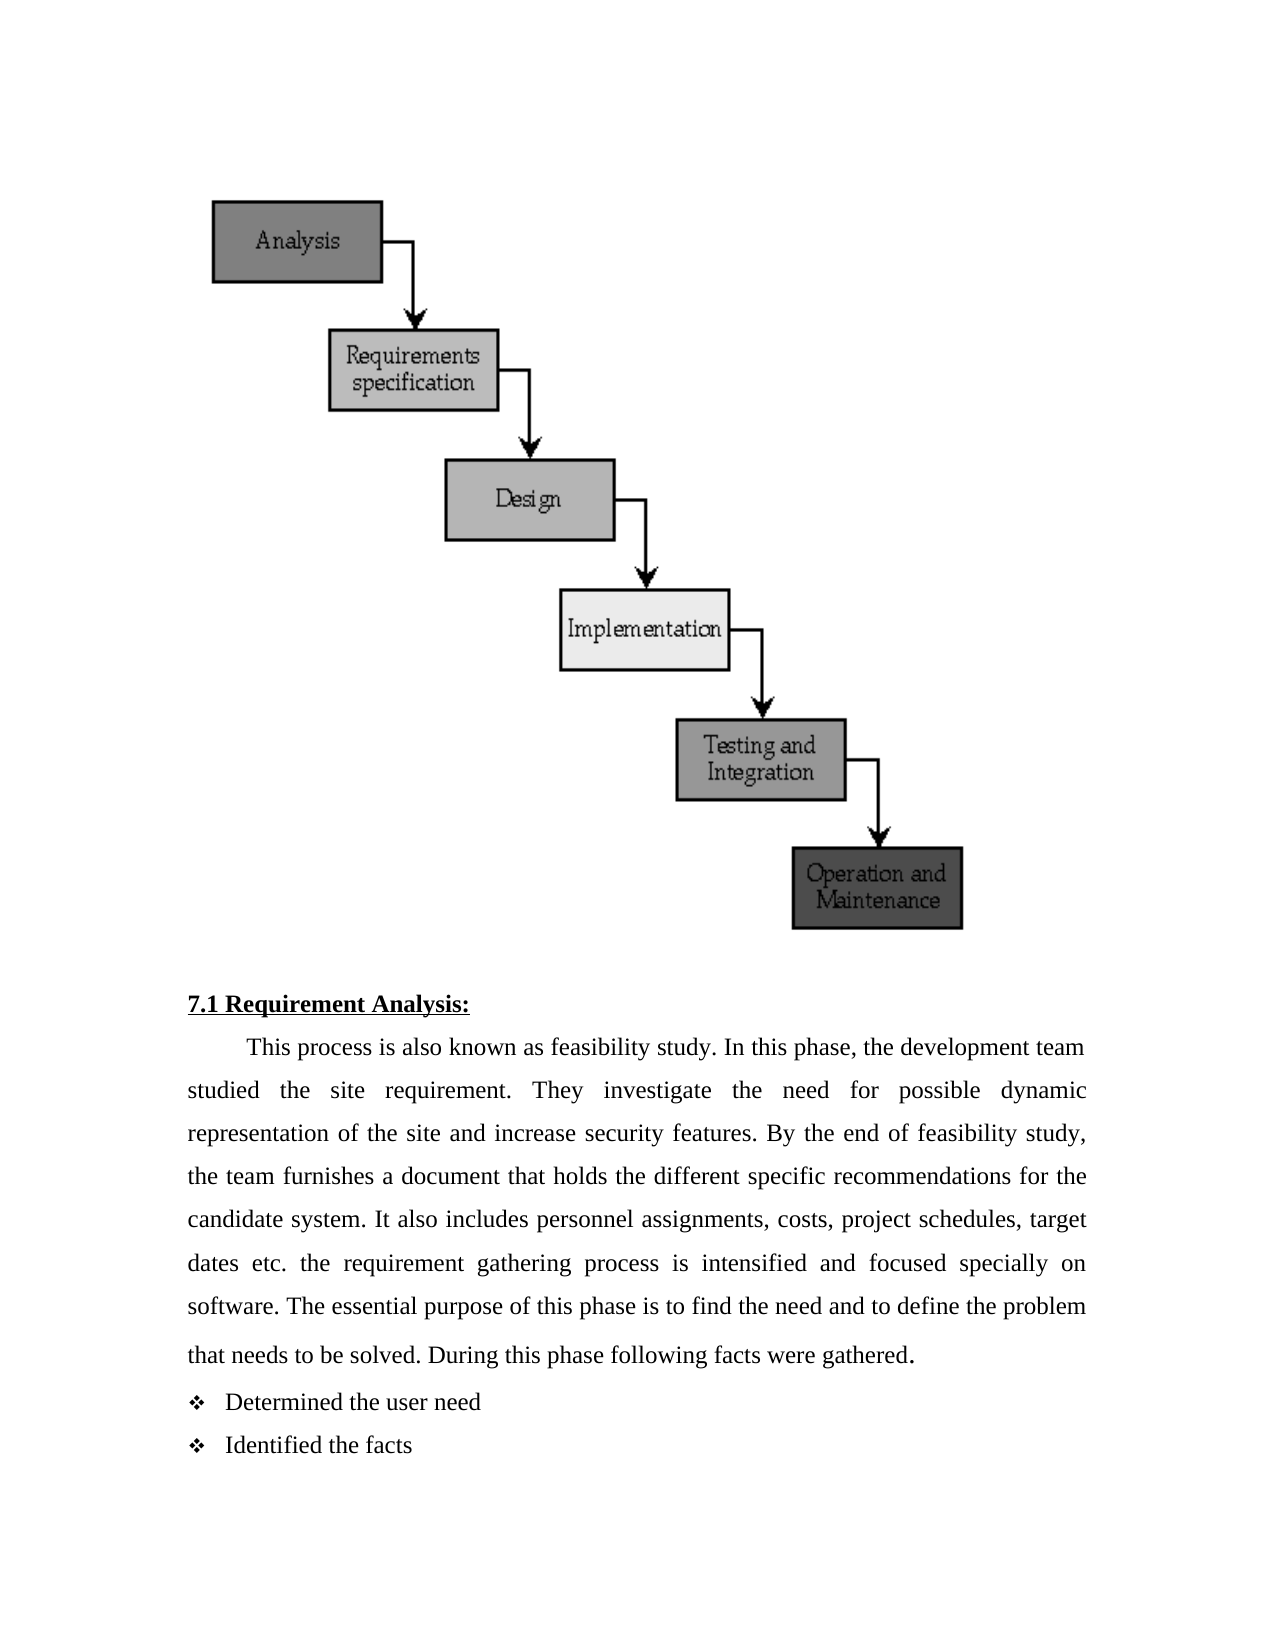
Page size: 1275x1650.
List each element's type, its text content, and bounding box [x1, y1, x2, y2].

list Identified the facts [187, 1430, 1087, 1458]
text 7.1 Requirement Analysis: [187, 989, 1087, 1018]
list Determined the user need [187, 1387, 1087, 1415]
text This process is also known as feasibility study. In this phase, the development team studied the site requirement. They investigate the need for possible dynamic representation of the site and increase security features. By the end of feasibility study, the team furnishes a document that holds the different specific recommendations for the candidate system. It also includes personnel assignments, costs, project schedules, target dates etc. the requirement gathering process is intensified and focused specially on software. The essential purpose of this phase is to find the need and to define the problem that needs to be solved. During this phase following facts were gathered. [187, 1032, 1087, 1370]
